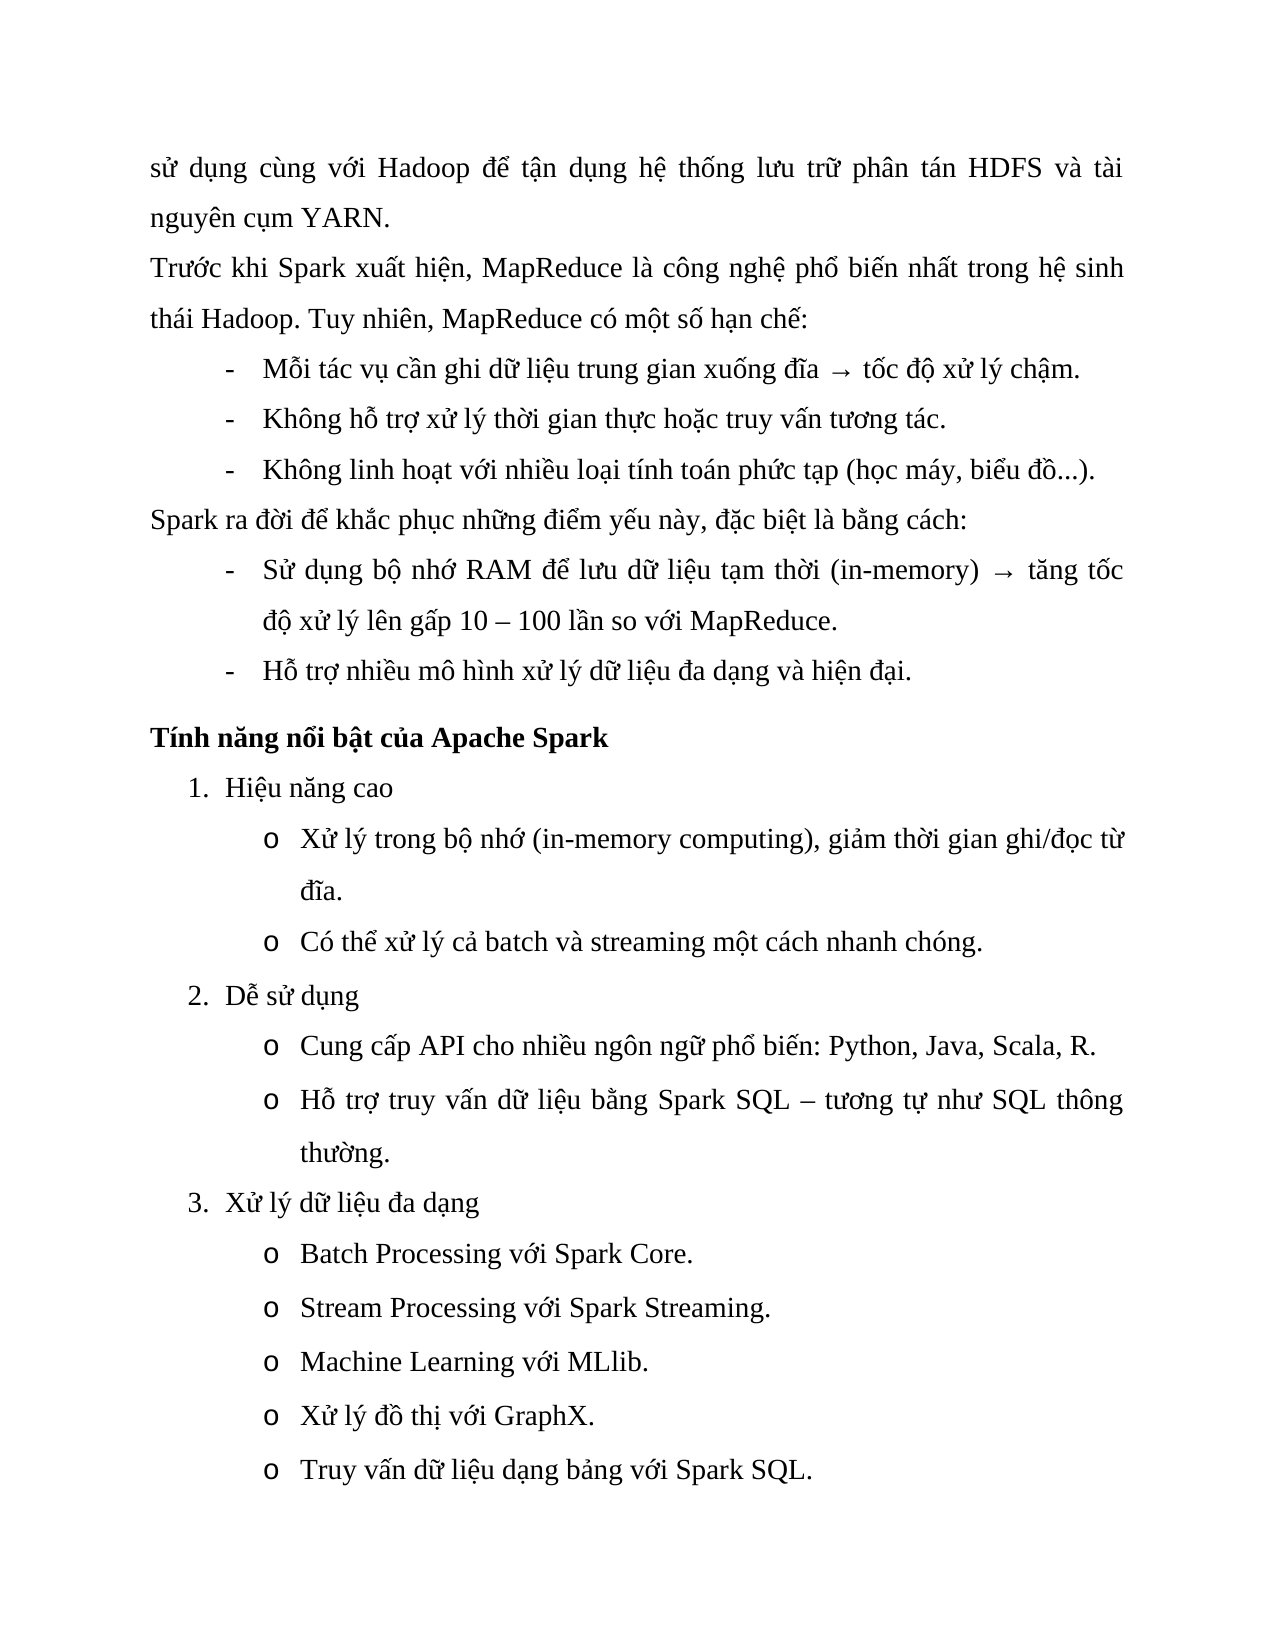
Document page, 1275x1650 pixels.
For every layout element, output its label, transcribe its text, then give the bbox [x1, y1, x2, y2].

text Spark ra đời để khắc phục những điểm yếu này, đặc biệt là bằng cách: [150, 502, 1125, 536]
list Xử lý đồ thị với GraphX. [262, 1398, 1125, 1434]
list Stream Processing với Spark Streaming. [262, 1290, 1125, 1326]
list Batch Processing với Spark Core. [262, 1236, 1125, 1272]
list Có thể xử lý cả batch và streaming một cách nhanh chóng. [262, 924, 1125, 960]
list Xử lý trong bộ nhớ (in-memory computing), giảm thời gian ghi/đọc từ đĩa. [262, 821, 1125, 907]
list Truy vấn dữ liệu dạng bảng với Spark SQL. [262, 1452, 1125, 1488]
list Hiệu năng cao [187, 770, 1125, 804]
list Sử dụng bộ nhớ RAM để lưu dữ liệu tạm thời (in-memory) → tăng tốc độ xử lý lên gấp 10 – 100 lần so với MapReduce. [225, 552, 1125, 636]
list Cung cấp API cho nhiều ngôn ngữ phổ biến: Python, Java, Scala, R. [262, 1028, 1125, 1064]
text Trước khi Spark xuất hiện, MapReduce là công nghệ phổ biến nhất trong hệ sinh thái Hadoop. Tuy nhiên, MapReduce có một số hạn chế: [150, 251, 1125, 334]
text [150, 150, 1125, 234]
list Hỗ trợ truy vấn dữ liệu bằng Spark SQL – tương tự như SQL thông thường. [262, 1082, 1125, 1169]
list Mỗi tác vụ cần ghi dữ liệu trung gian xuống đĩa → tốc độ xử lý chậm. [225, 351, 1125, 385]
list Dễ sử dụng [187, 978, 1125, 1011]
list Không hỗ trợ xử lý thời gian thực hoặc truy vấn tương tác. [225, 402, 1125, 435]
list Không linh hoạt với nhiều loại tính toán phức tạp (học máy, biểu đồ...). [225, 452, 1125, 485]
text Tính năng nổi bật của Apache Spark [150, 720, 1125, 754]
list Machine Learning với MLlib. [262, 1344, 1125, 1380]
list Hỗ trợ nhiều mô hình xử lý dữ liệu đa dạng và hiện đại. [225, 653, 1125, 687]
list Xử lý dữ liệu đa dạng [187, 1185, 1125, 1219]
